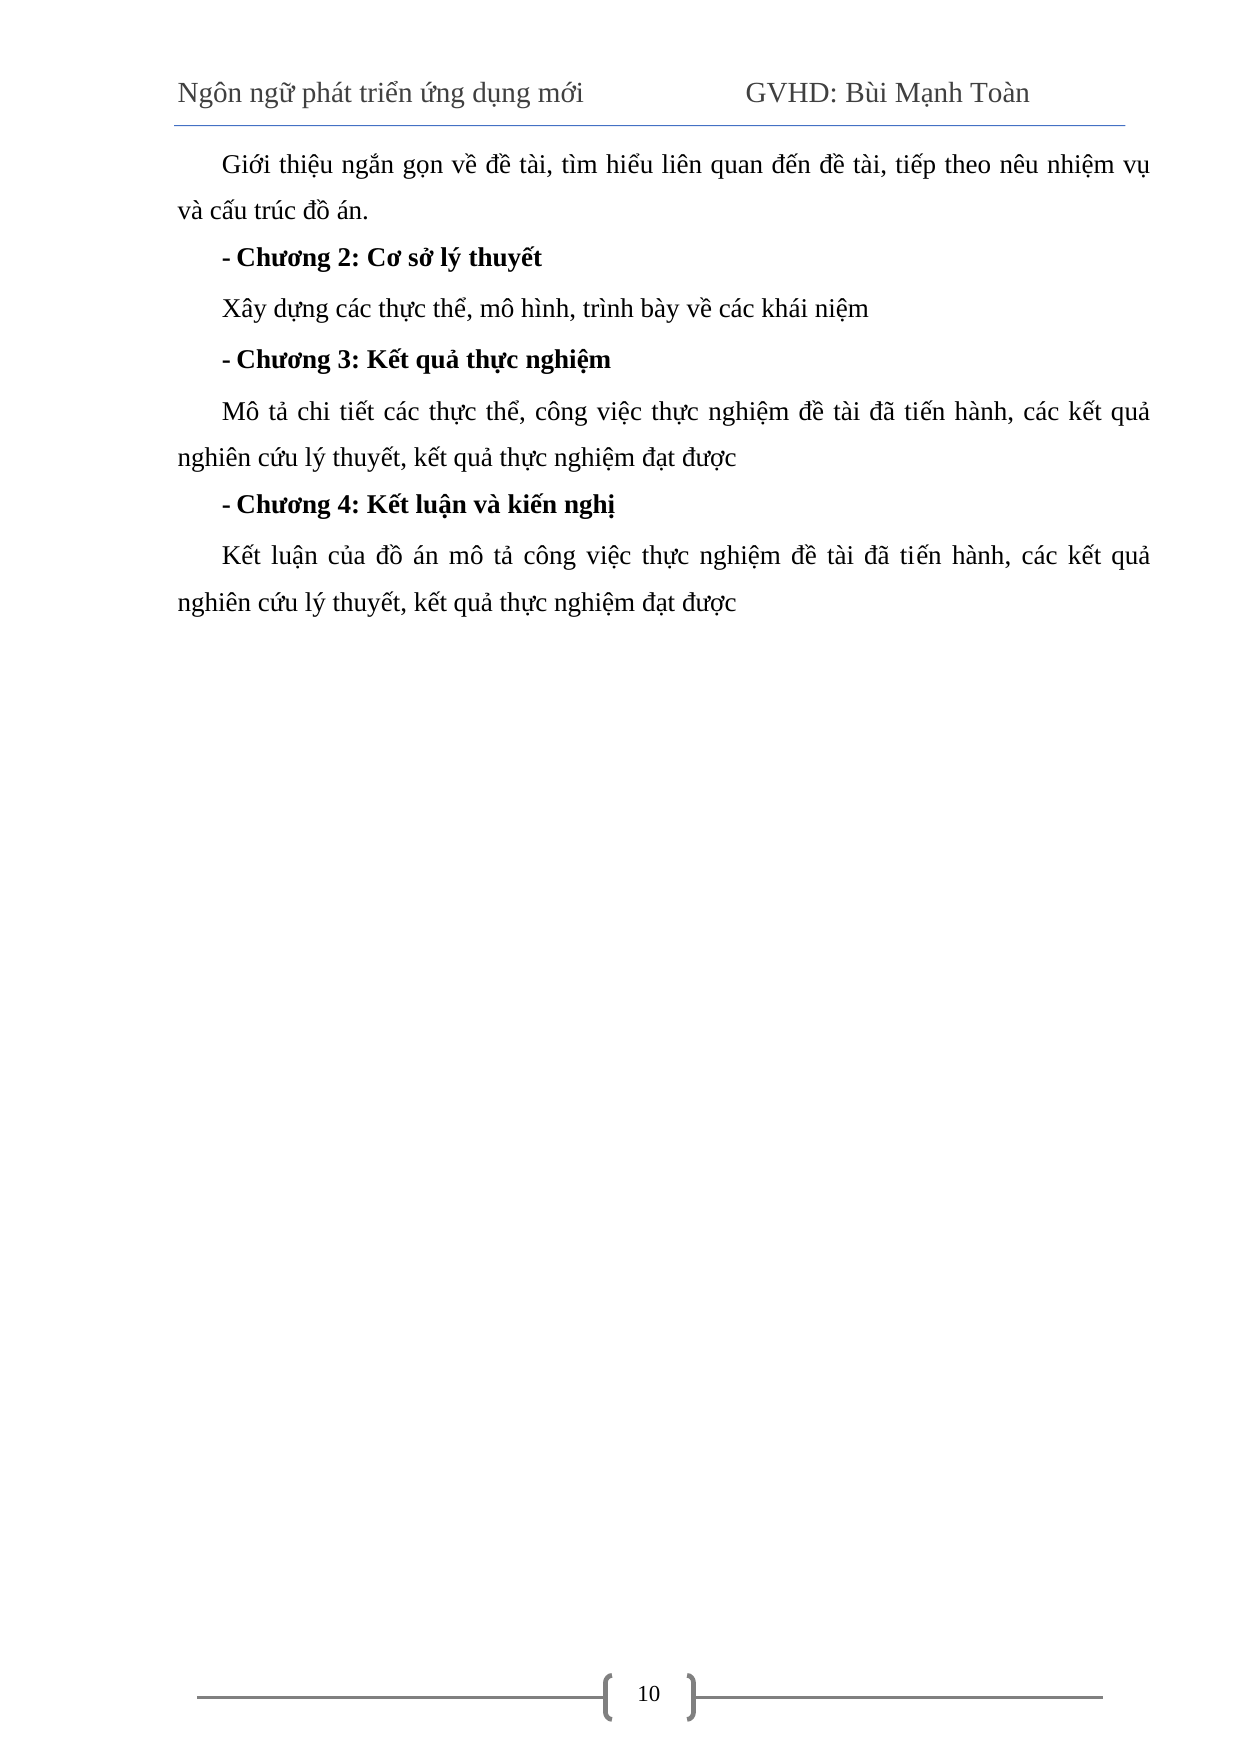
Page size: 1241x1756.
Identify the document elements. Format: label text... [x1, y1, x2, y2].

text Mô tả chi tiết các thực thể, công việc thực nghiệm đề tài đã tiến hành, các kết quả nghiên cứu lý thuyết, kết quả thực nghiệm đạt được [177, 395, 1151, 473]
text Kết luận của đồ án mô tả công việc thực nghiệm đề tài đã tiến hành, các kết quả nghiên cứu lý thuyết, kết quả thực nghiệm đạt được [177, 539, 1151, 617]
list Chương 2: Cơ sở lý thuyết [222, 241, 1151, 272]
text Xây dựng các thực thể, mô hình, trình bày về các khái niệm [177, 292, 1151, 323]
list Chương 4: Kết luận và kiến nghị [222, 488, 1151, 519]
text Giới thiệu ngắn gọn về đề tài, tìm hiểu liên quan đến đề tài, tiếp theo nêu nhiệm vụ và cấu trúc đồ án. [177, 148, 1151, 226]
list Chương 3: Kết quả thực nghiệm [222, 343, 1151, 375]
